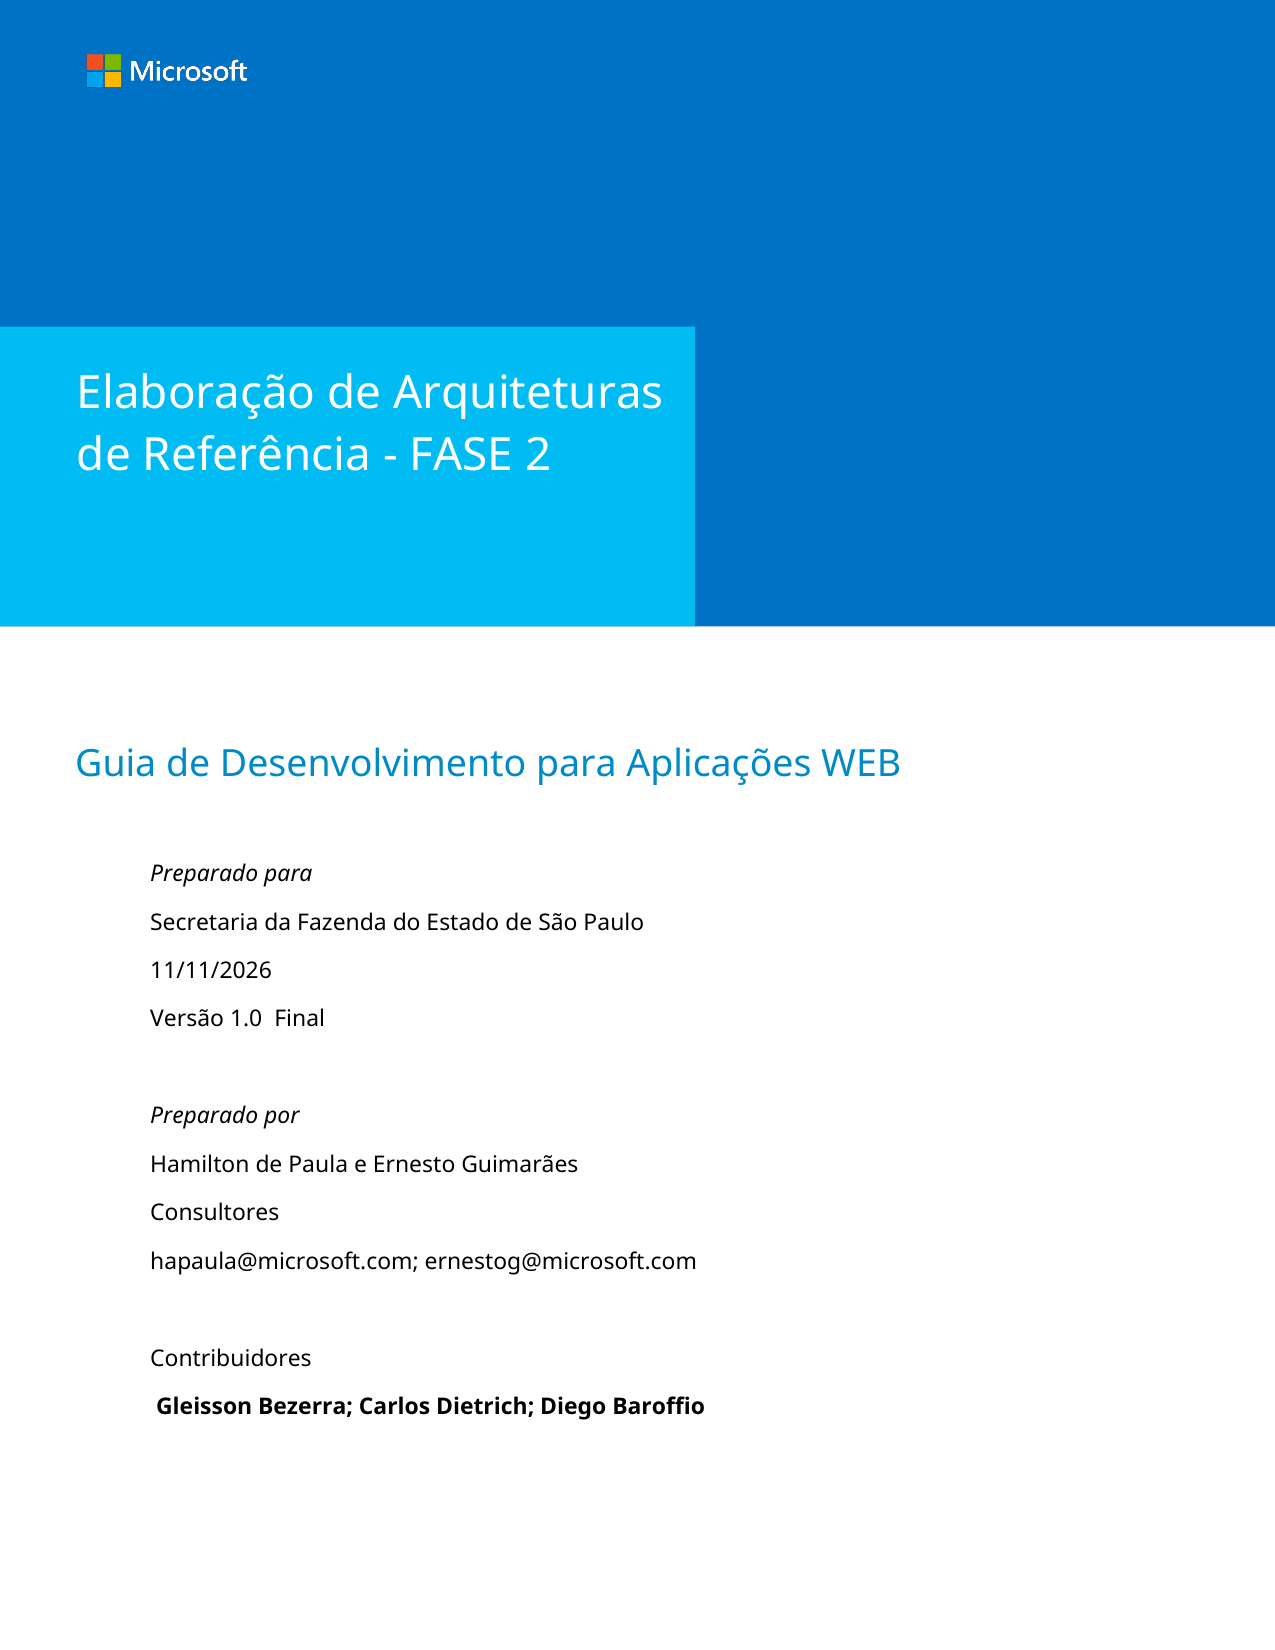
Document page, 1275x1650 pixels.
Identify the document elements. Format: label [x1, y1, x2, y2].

picture [64, 34, 269, 107]
